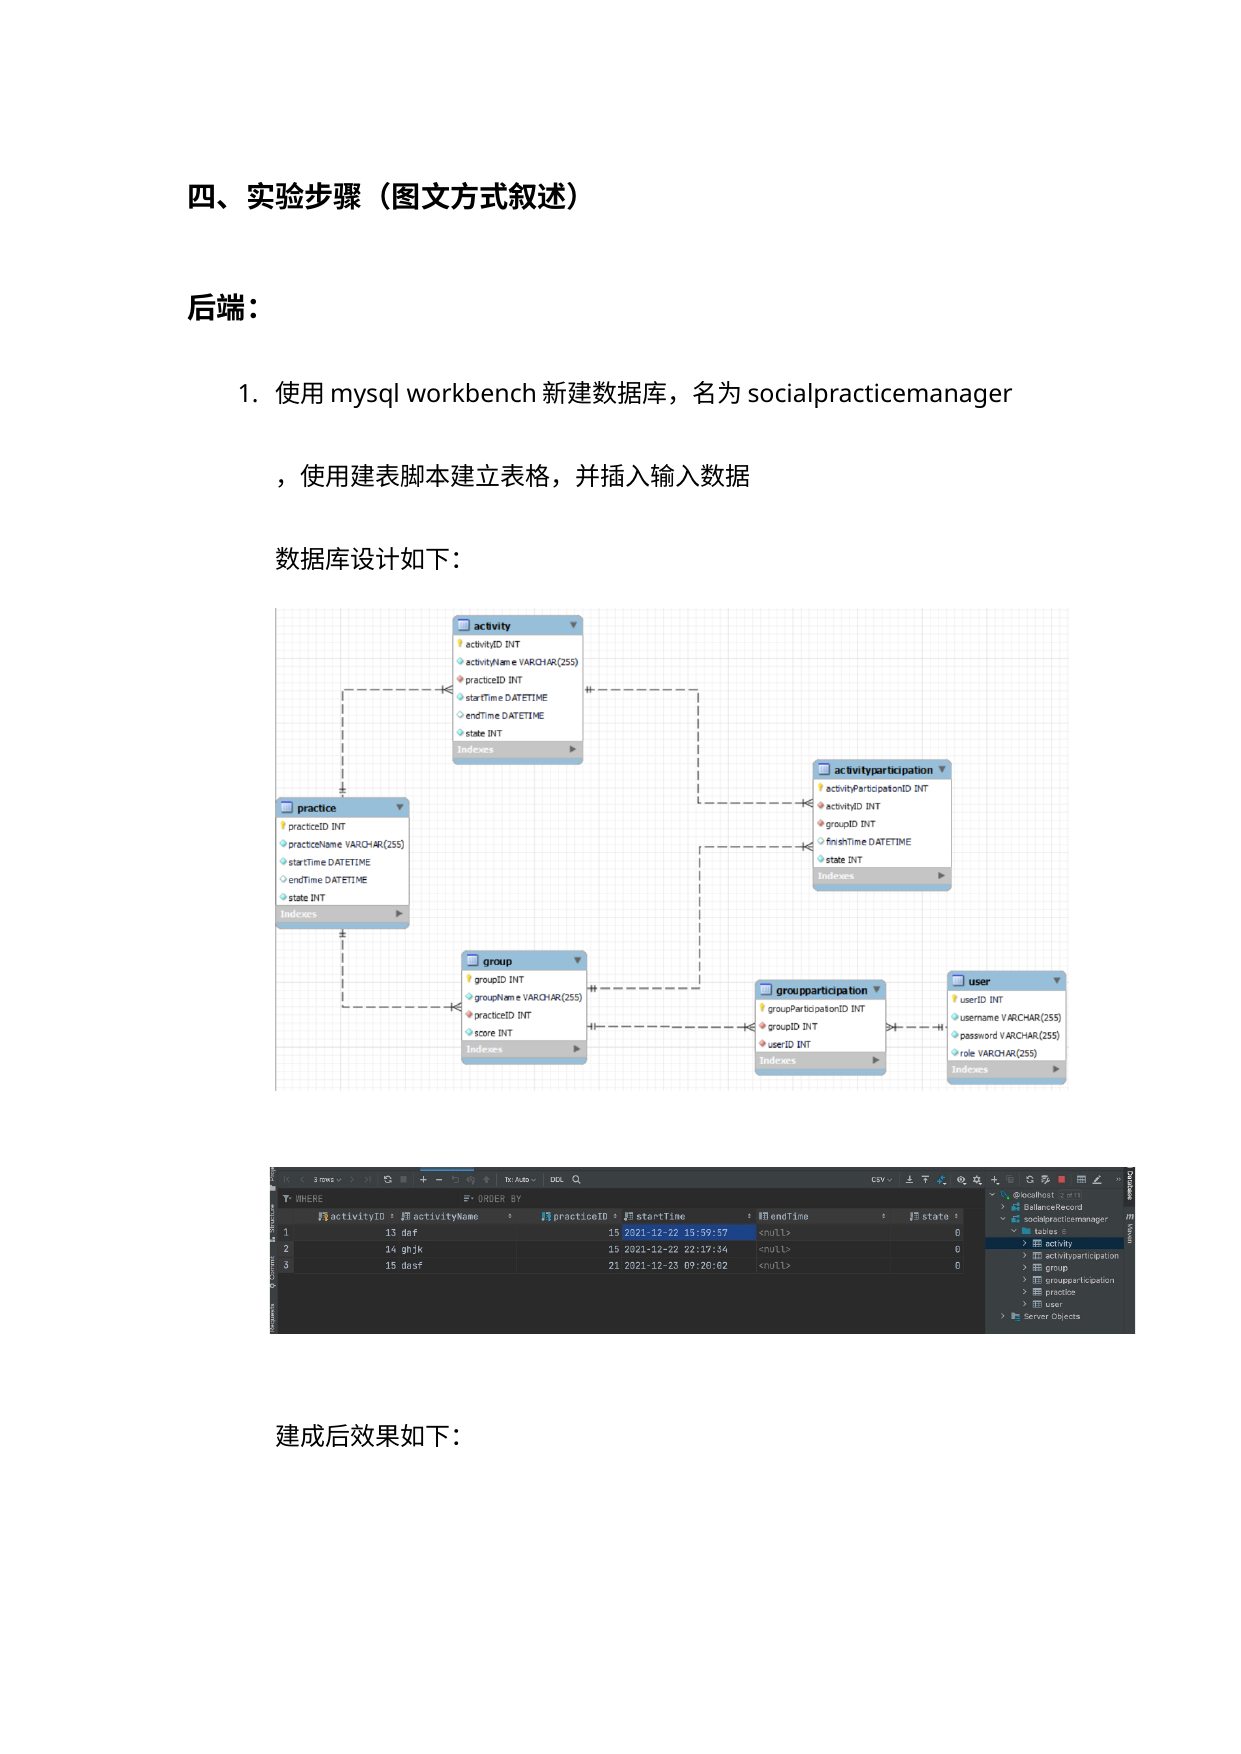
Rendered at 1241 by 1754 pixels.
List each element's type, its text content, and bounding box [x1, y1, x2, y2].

list 使用mysql workbench新建数据库，名为socialpracticemanager [187, 359, 1053, 424]
picture [275, 608, 1069, 1091]
text 后端： [187, 273, 1053, 338]
picture [269, 1167, 1135, 1334]
subtitle 四、实验步骤（图文方式叙述） [187, 162, 1053, 227]
list 数据库设计如下： [231, 526, 1053, 591]
list ，使用建表脚本建立表格，并插入输入数据 [231, 442, 1053, 507]
